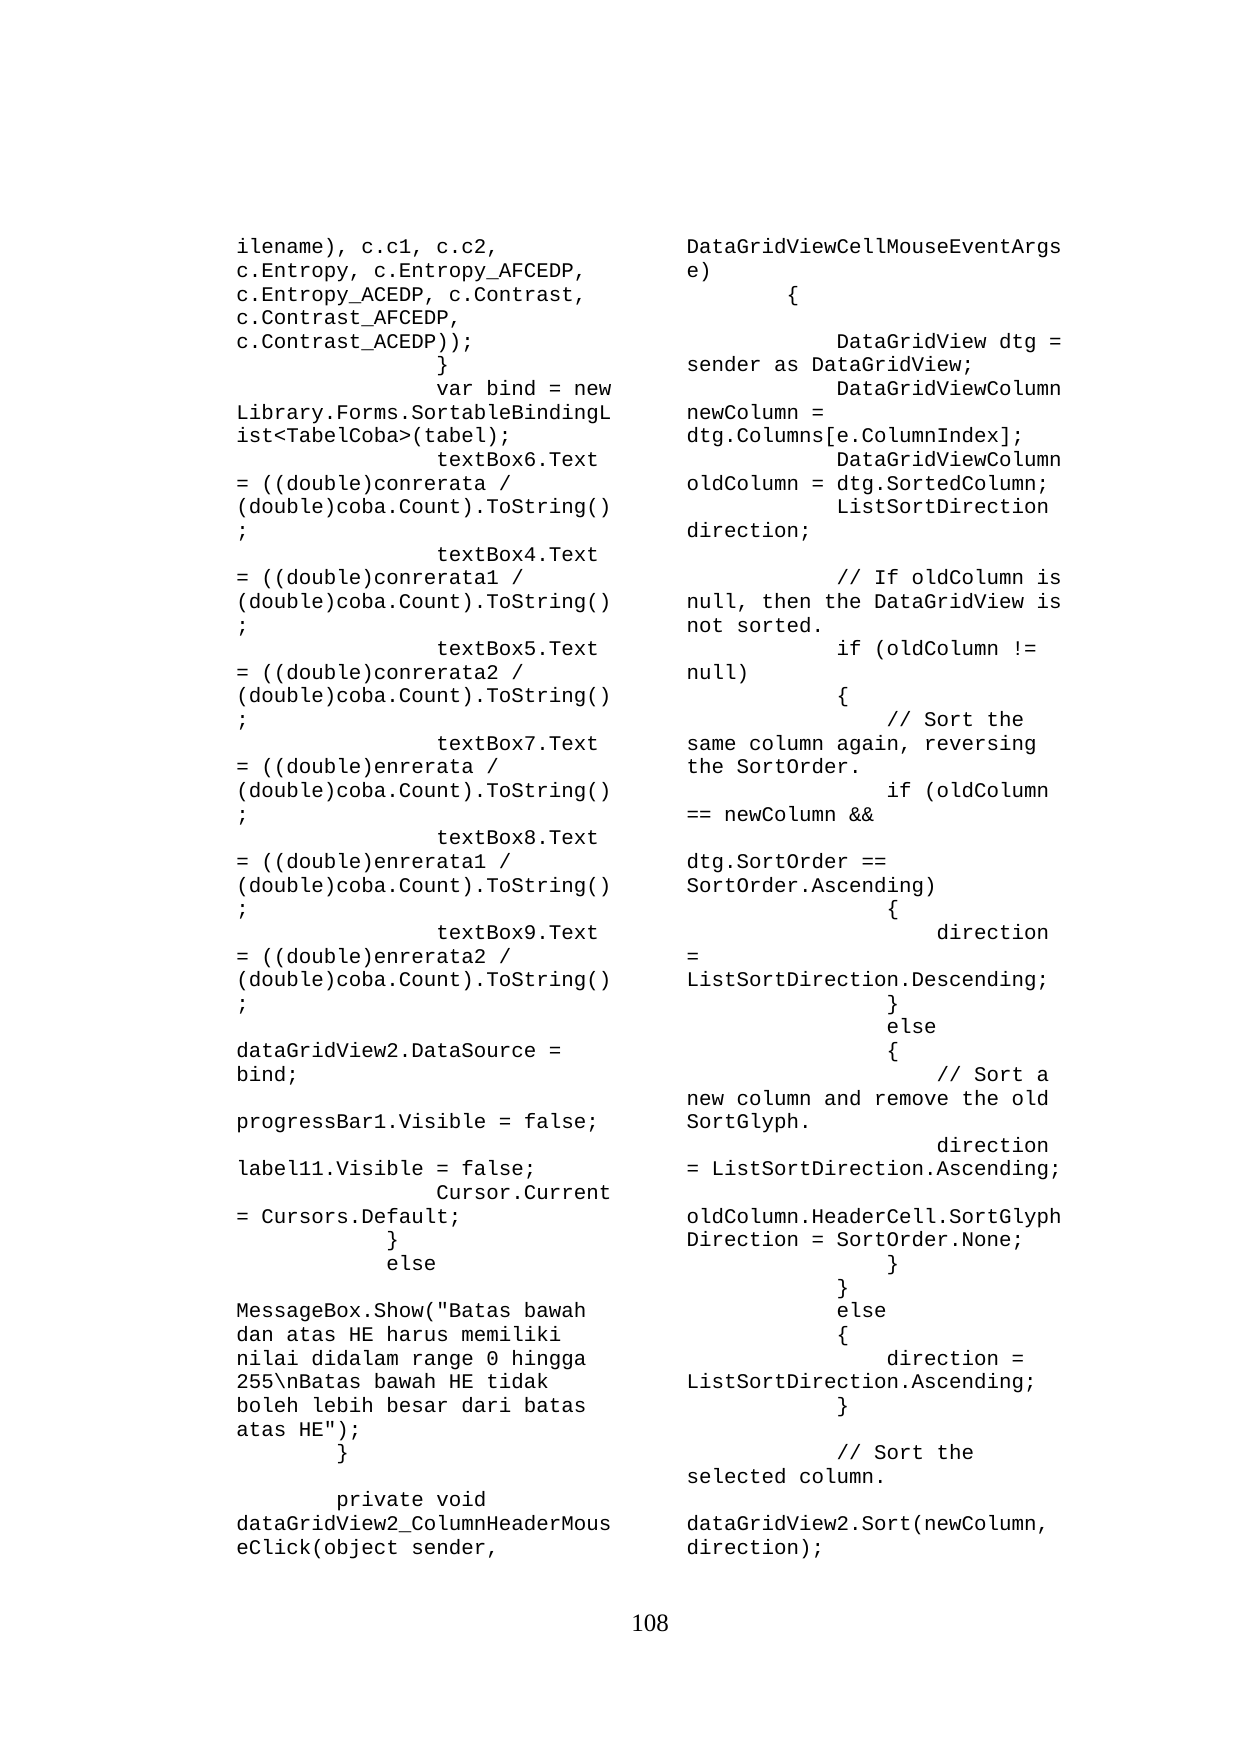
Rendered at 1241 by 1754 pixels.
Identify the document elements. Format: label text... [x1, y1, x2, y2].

text DataGridView dtg = sender as DataGridView; [686, 331, 1063, 378]
text direction = ListSortDirection.Descending; [686, 922, 1063, 993]
text else [236, 1253, 613, 1277]
text oldColumn.HeaderCell.SortGlyphDirection = SortOrder.None; [686, 1182, 1063, 1253]
text // Sort the same column again, reversing the SortOrder. [686, 709, 1063, 780]
text } [236, 1442, 613, 1466]
text textBox5.Text = ((double)conrerata2 / (double)coba.Count).ToString(); [236, 638, 613, 733]
text private void dataGridView2_ColumnHeaderMouseClick(object sender, DataGridViewCellMouseEventArgs e) [686, 236, 1063, 283]
text direction = ListSortDirection.Ascending; [686, 1348, 1063, 1395]
text } [686, 1277, 1063, 1300]
text { [686, 686, 1063, 709]
text { [686, 1040, 1063, 1064]
text if (oldColumn == newColumn && [686, 780, 1063, 827]
text { [686, 283, 1063, 307]
text } [236, 354, 613, 378]
text { [686, 898, 1063, 922]
text } [686, 993, 1063, 1017]
text } [236, 1229, 613, 1253]
text textBox4.Text = ((double)conrerata1 / (double)coba.Count).ToString(); [236, 544, 613, 638]
text textBox8.Text = ((double)enrerata1 / (double)coba.Count).ToString(); [236, 827, 613, 922]
text else [686, 1300, 1063, 1324]
text label11.Visible = false; [236, 1135, 613, 1182]
text progressBar1.Visible = false; [236, 1087, 613, 1135]
text dataGridView2.DataSource = bind; [236, 1017, 613, 1087]
text // Sort the selected column. [686, 1442, 1063, 1489]
text } [686, 1395, 1063, 1418]
text textBox7.Text = ((double)enrerata / (double)coba.Count).ToString(); [236, 733, 613, 827]
text else [686, 1017, 1063, 1040]
text textBox6.Text = ((double)conrerata / (double)coba.Count).ToString(); [236, 449, 613, 544]
text if (oldColumn != null) [686, 638, 1063, 686]
text DataGridViewColumn newColumn = dtg.Columns[e.ColumnIndex]; [686, 378, 1063, 449]
text Cursor.Current = Cursors.Default; [236, 1182, 613, 1229]
text // Sort a new column and remove the old SortGlyph. [686, 1064, 1063, 1135]
text direction = ListSortDirection.Ascending; [686, 1135, 1063, 1182]
text MessageBox.Show("Batas bawah dan atas HE harus memiliki nilai didalam range 0 hingga 255\nBatas bawah HE tidak boleh lebih besar dari batas atas HE"); [236, 1277, 613, 1442]
text dtg.SortOrder == SortOrder.Ascending) [686, 827, 1063, 898]
text var bind = new Library.Forms.SortableBindingList<TabelCoba>(tabel); [236, 378, 613, 449]
text DataGridViewColumn oldColumn = dtg.SortedColumn; [686, 449, 1063, 496]
text { [686, 1324, 1063, 1348]
text private void dataGridView2_ColumnHeaderMouseClick(object sender, DataGridViewCellMouseEventArgs e) [236, 1489, 613, 1560]
text textBox9.Text = ((double)enrerata2 / (double)coba.Count).ToString(); [236, 922, 613, 1017]
text ListSortDirection direction; [686, 496, 1063, 544]
text // If oldColumn is null, then the DataGridView is not sorted. [686, 567, 1063, 638]
text } [686, 1253, 1063, 1277]
text dataGridView2.Sort(newColumn, direction); [686, 1489, 1063, 1560]
